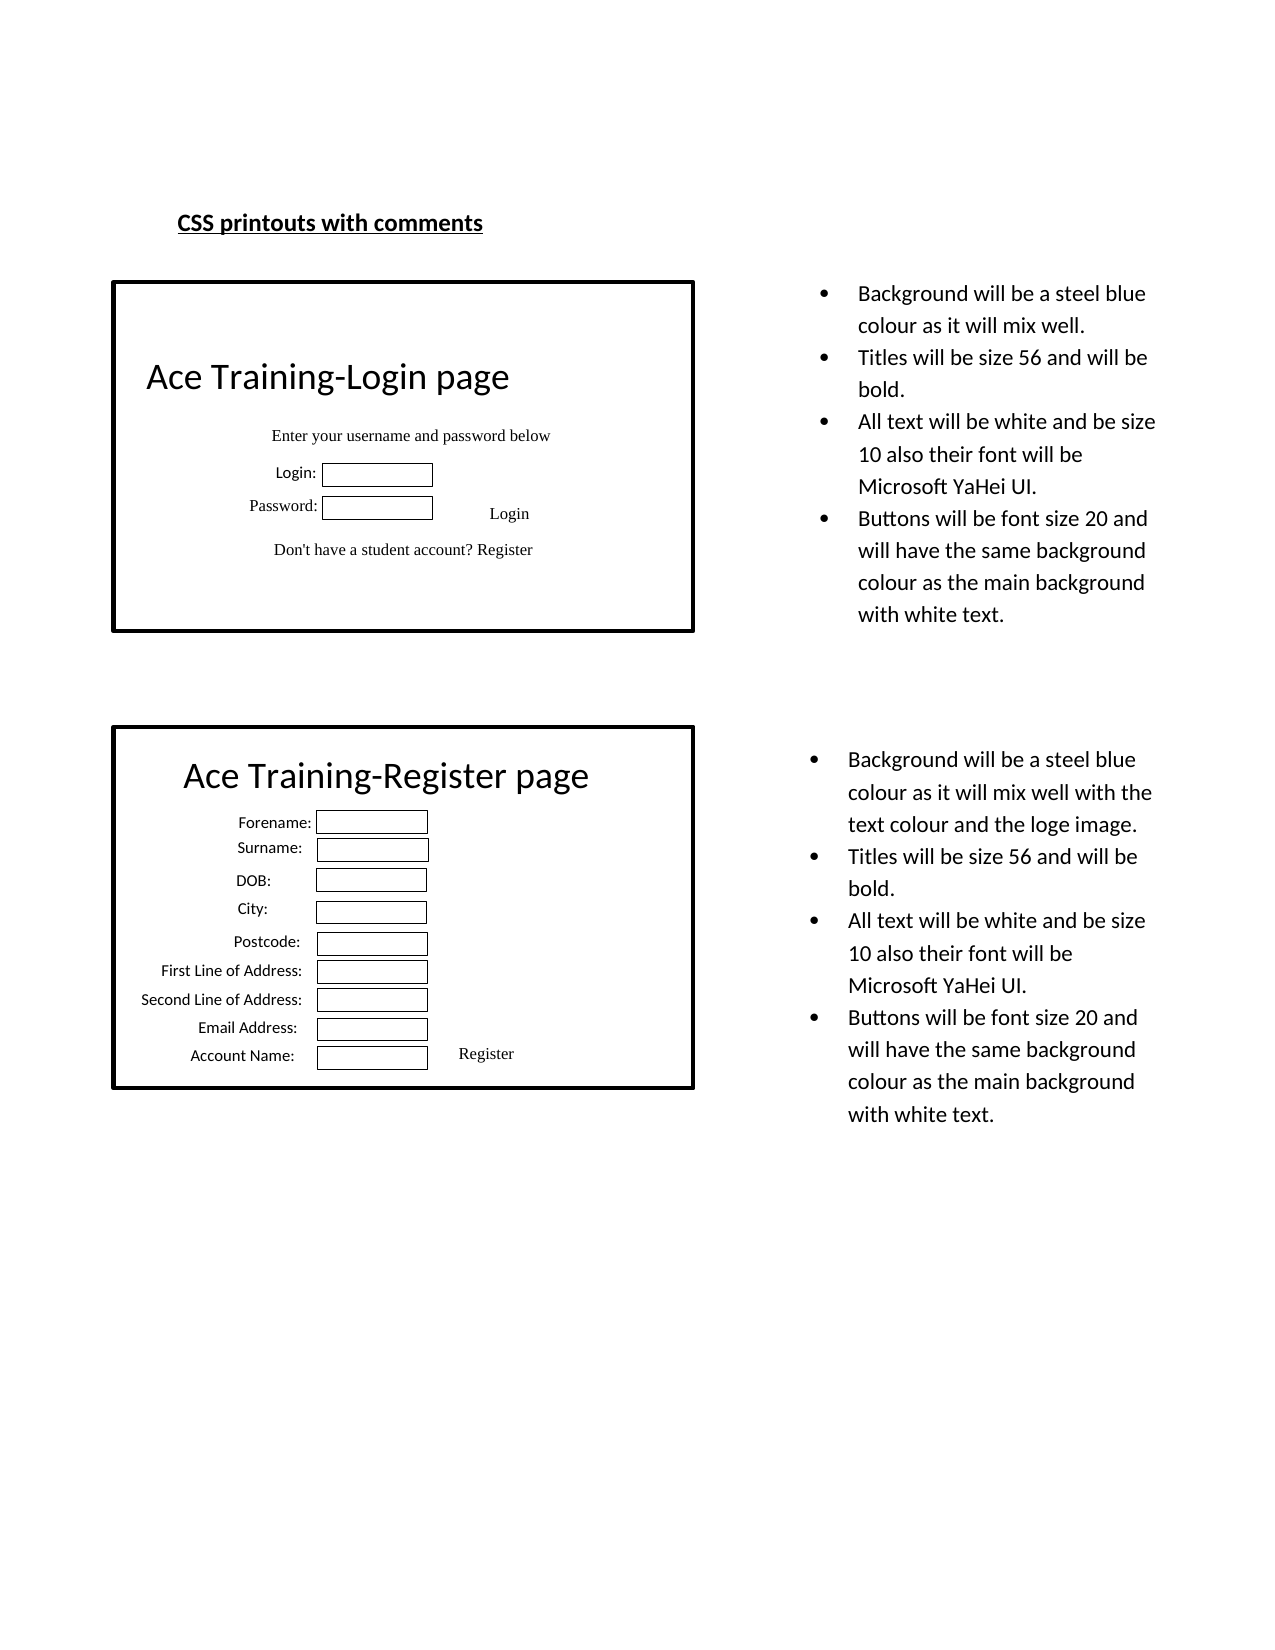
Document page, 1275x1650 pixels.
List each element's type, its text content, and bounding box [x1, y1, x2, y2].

text CSS printouts with comments [177, 207, 1098, 237]
